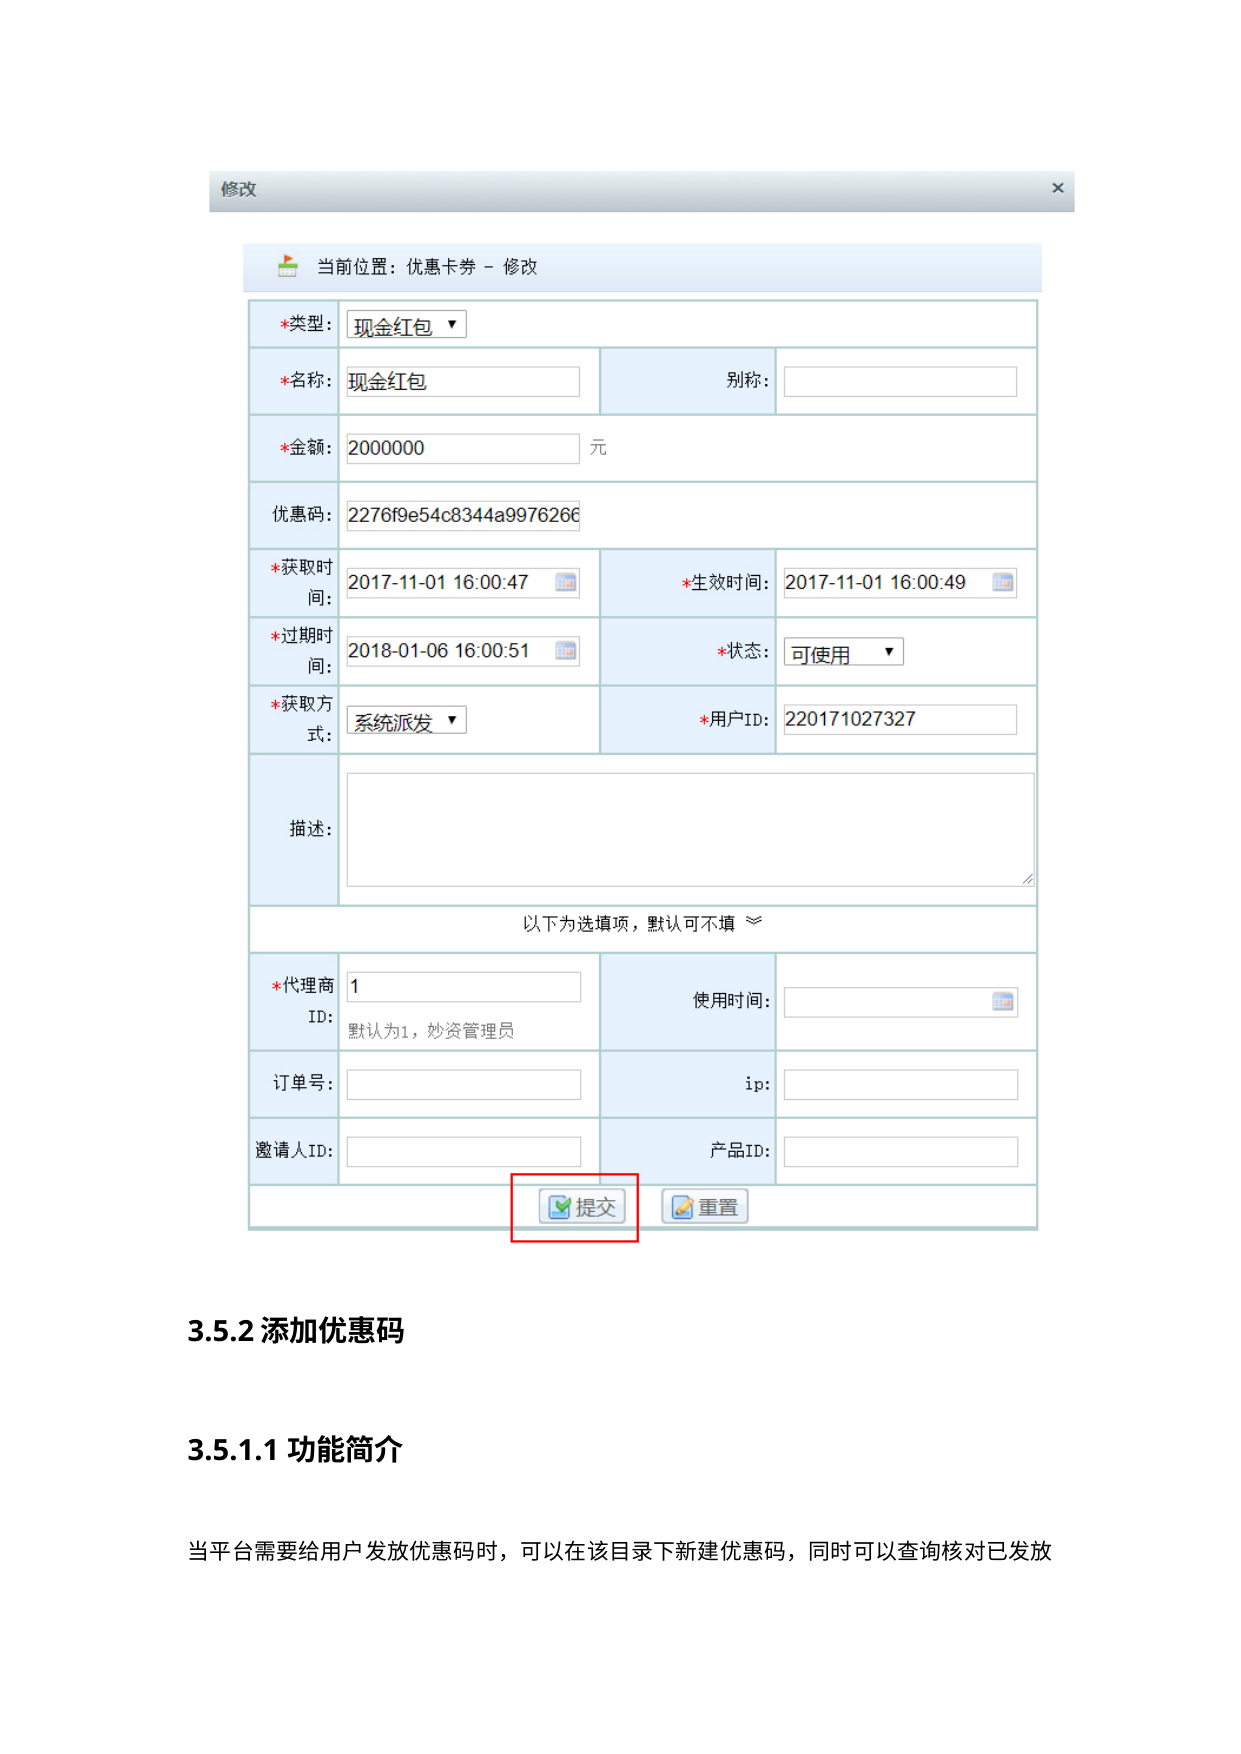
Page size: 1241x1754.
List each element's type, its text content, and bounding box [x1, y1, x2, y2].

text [187, 1534, 1053, 1566]
subtitle 3.5.1.1 功能简介 [187, 1415, 1053, 1480]
subtitle 3.5.2添加优惠码 [187, 1296, 1053, 1361]
picture [209, 171, 1075, 1258]
